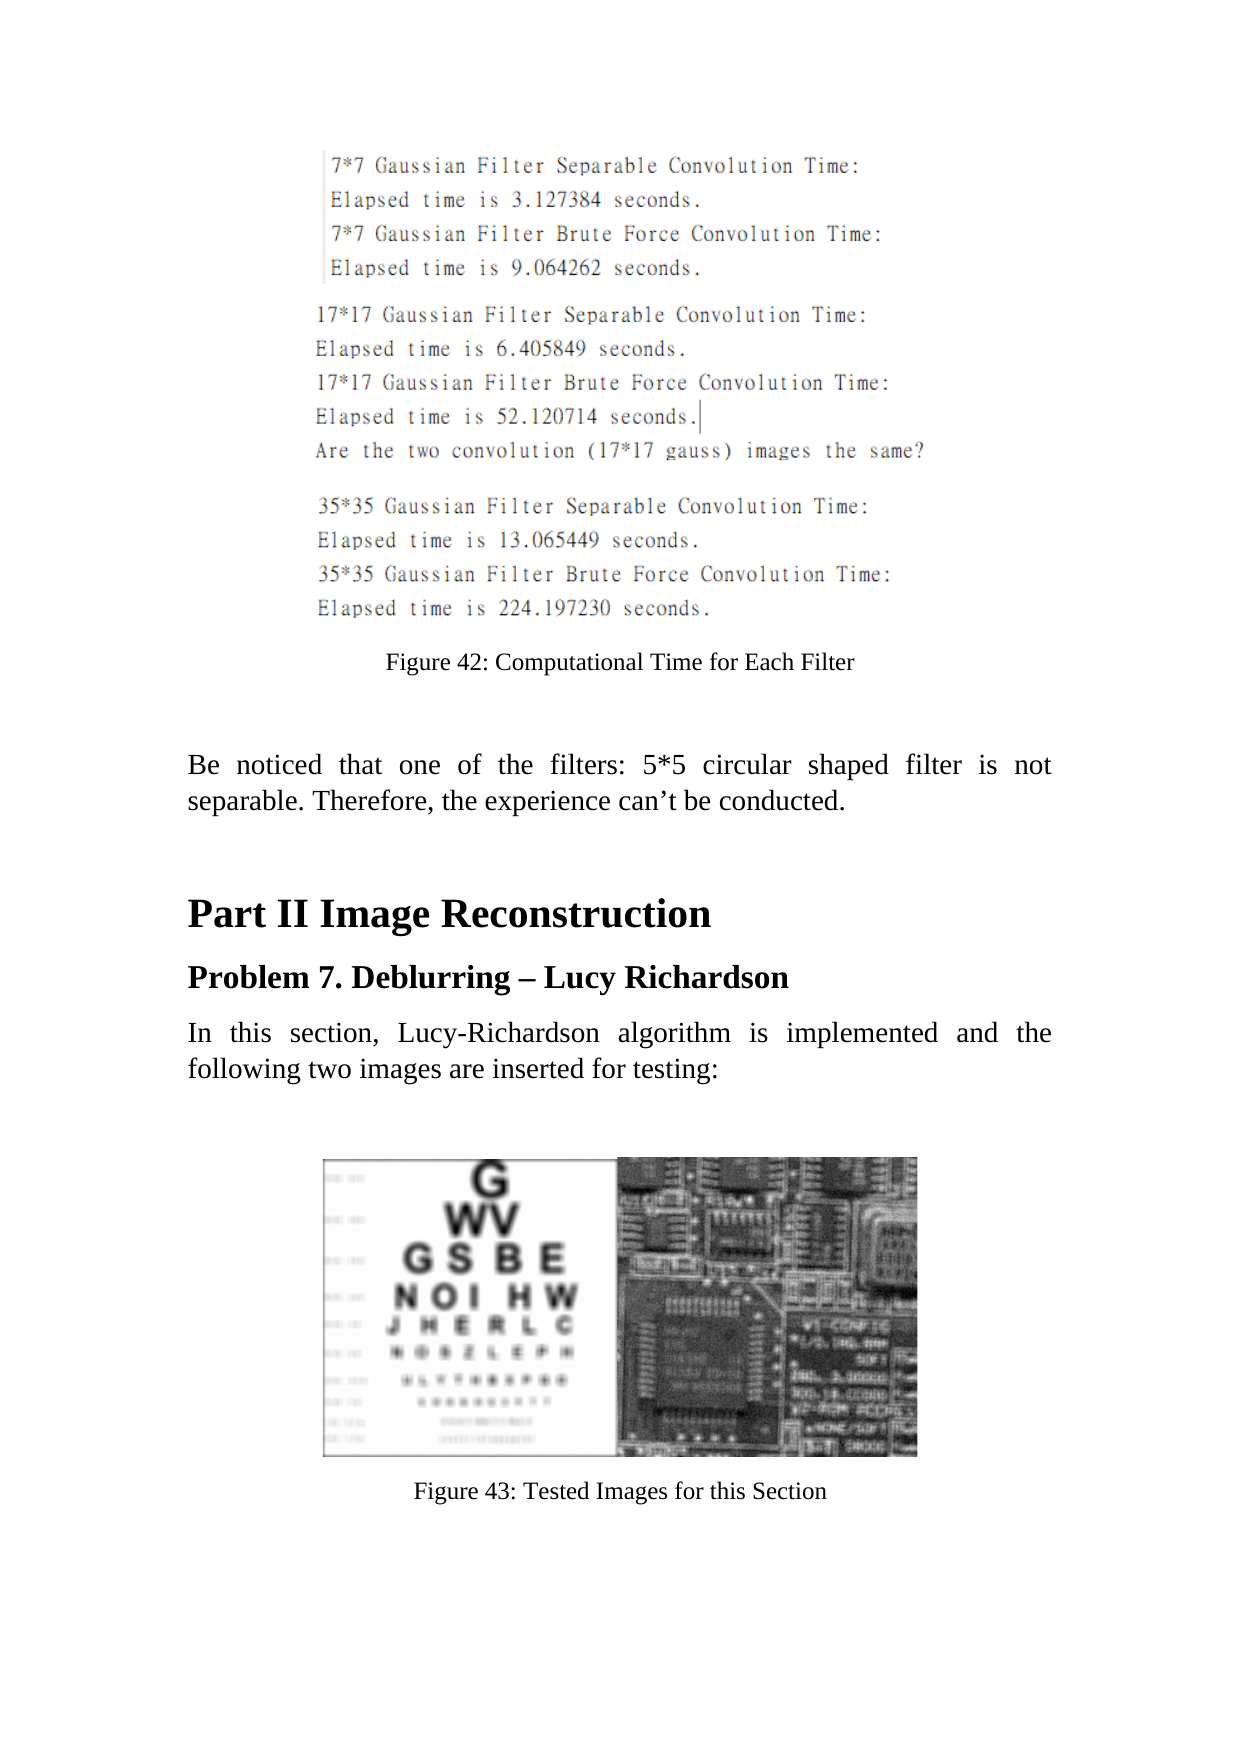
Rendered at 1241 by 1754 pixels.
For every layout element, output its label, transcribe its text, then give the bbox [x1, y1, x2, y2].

picture [312, 302, 929, 474]
picture [322, 1157, 918, 1457]
text Problem 7. Deblurring – Lucy Richardson [187, 957, 1053, 996]
picture [322, 150, 919, 284]
picture [313, 492, 927, 628]
text Part II Image Reconstruction [187, 889, 1053, 937]
text Figure 42: Computational Time for Each Filter [187, 647, 1053, 675]
text In this section, Lucy-Richardson algorithm is implemented and the following two images are inserted for testing: [187, 1015, 1053, 1085]
text Figure 43: Tested Images for this Section [187, 1476, 1053, 1504]
text Be noticed that one of the filters: 5*5 circular shaped filter is not separable. Therefore, the experience can’t be conducted. [187, 747, 1053, 817]
